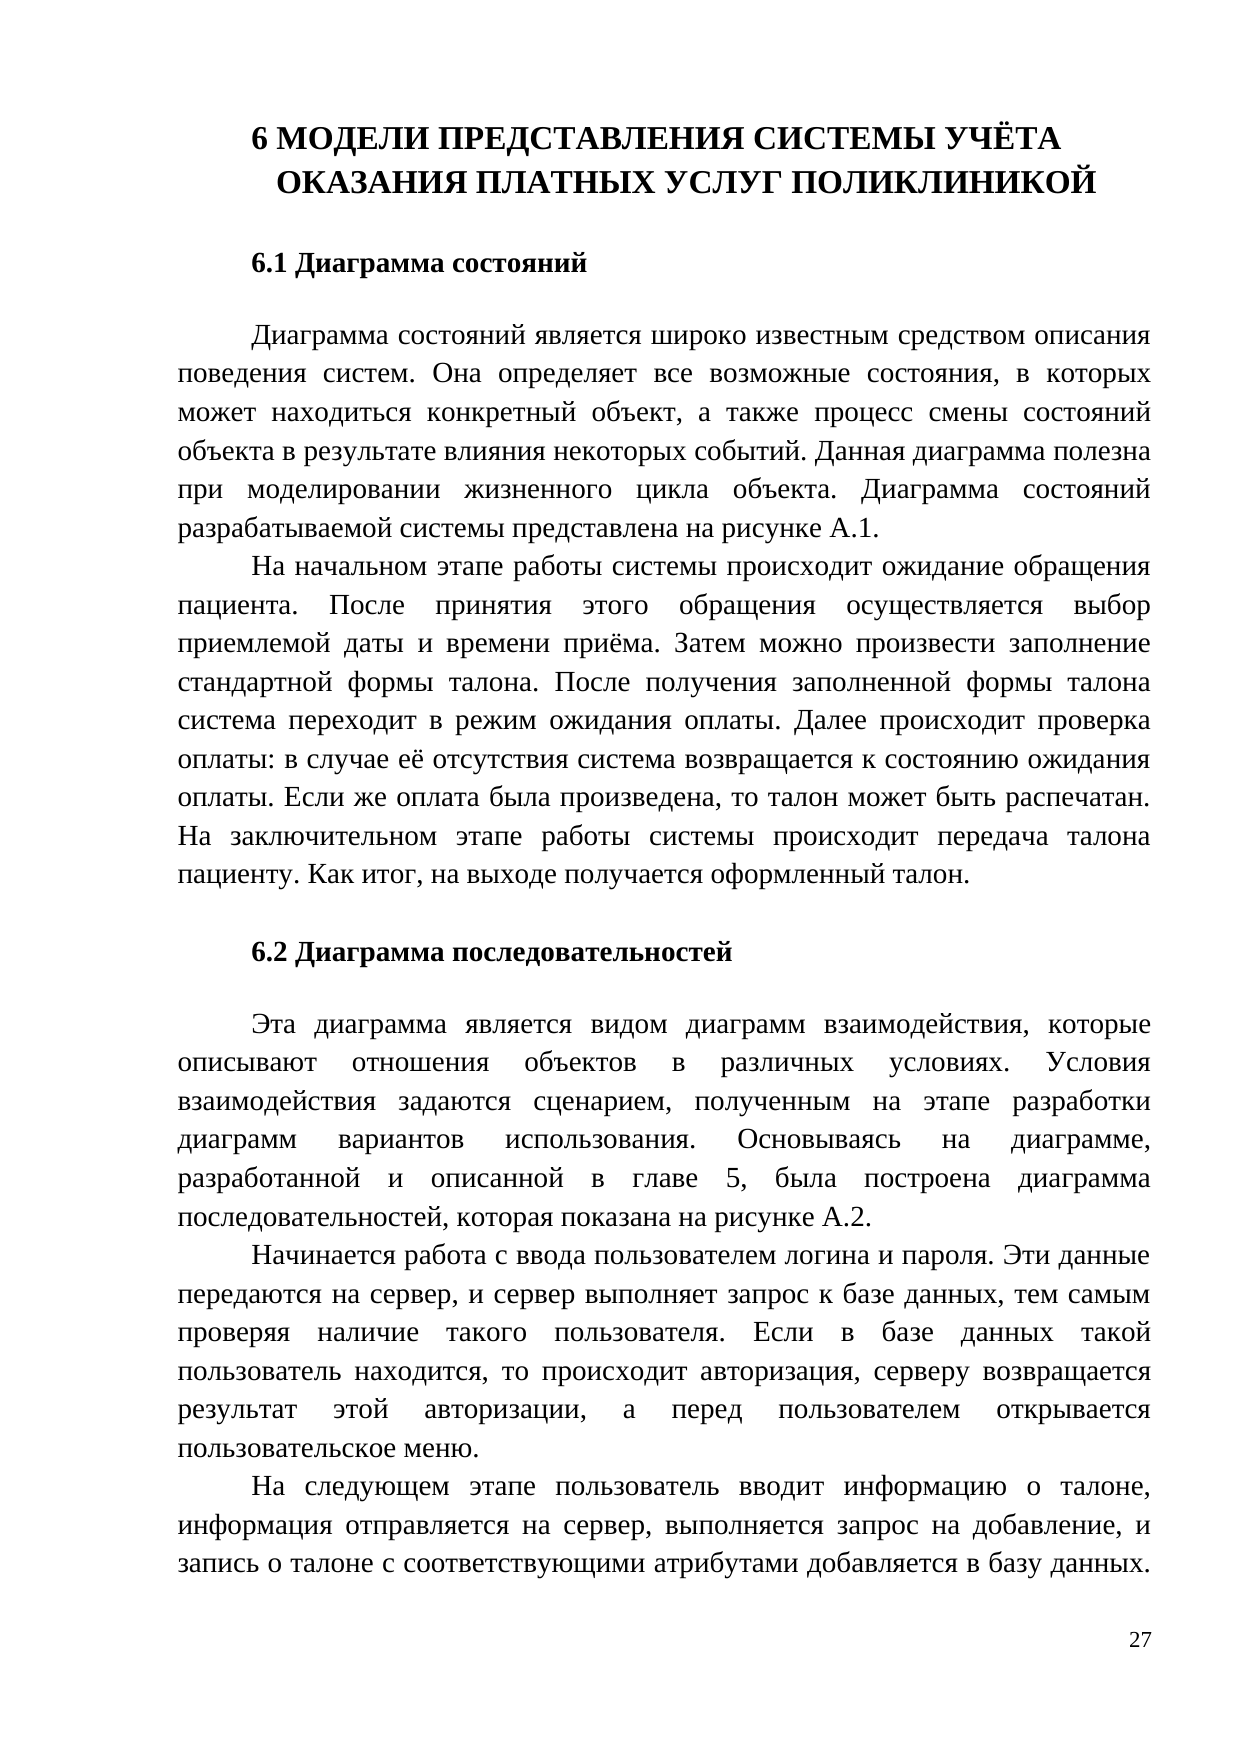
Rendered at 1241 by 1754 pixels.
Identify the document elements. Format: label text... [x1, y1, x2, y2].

text Диаграмма состояний является широко известным средством описания поведения систем. Она определяет все возможные состояния, в которых может находиться конкретный объект, а также процесс смены состояний объекта в результате влияния некоторых событий. Данная диаграмма полезна при моделировании жизненного цикла объекта. Диаграмма состояний разрабатываемой системы представлена на рисунке А.1. [177, 317, 1152, 543]
subtitle 6 МОДЕЛИ ПРЕДСТАВЛЕНИЯ СИСТЕМЫ УЧЁТА ОКАЗАНИЯ ПЛАТНЫХ УСЛУГ ПОЛИКЛИНИКОЙ [251, 118, 1152, 201]
text Эта диаграмма является видом диаграмм взаимодействия, которые описывают отношения объектов в различных условиях. Условия взаимодействия задаются сценарием, полученным на этапе разработки диаграмм вариантов использования. Основываясь на диаграмме, разработанной и описанной в главе 5, была построена диаграмма последовательностей, которая показана на рисунке А.2. [177, 1006, 1152, 1232]
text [177, 1468, 1152, 1579]
text Начинается работа с ввода пользователем логина и пароля. Эти данные передаются на сервер, и сервер выполняет запрос к базе данных, тем самым проверяя наличие такого пользователя. Если в базе данных такой пользователь находится, то происходит авторизация, серверу возвращается результат этой авторизации, а перед пользователем открывается пользовательское меню. [177, 1237, 1152, 1463]
text 6.1 Диаграмма состояний [251, 245, 1152, 278]
text На начальном этапе работы системы происходит ожидание обращения пациента. После принятия этого обращения осуществляется выбор приемлемой даты и времени приёма. Затем можно произвести заполнение стандартной формы талона. После получения заполненной формы талона система переходит в режим ожидания оплаты. Далее происходит проверка оплаты: в случае её отсутствия система возвращается к состоянию ожидания оплаты. Если же оплата была произведена, то талон может быть распечатан. На заключительном этапе работы системы происходит передача талона пациенту. Как итог, на выходе получается оформленный талон. [177, 548, 1152, 890]
text 6.2 Диаграмма последовательностей [251, 934, 1152, 967]
